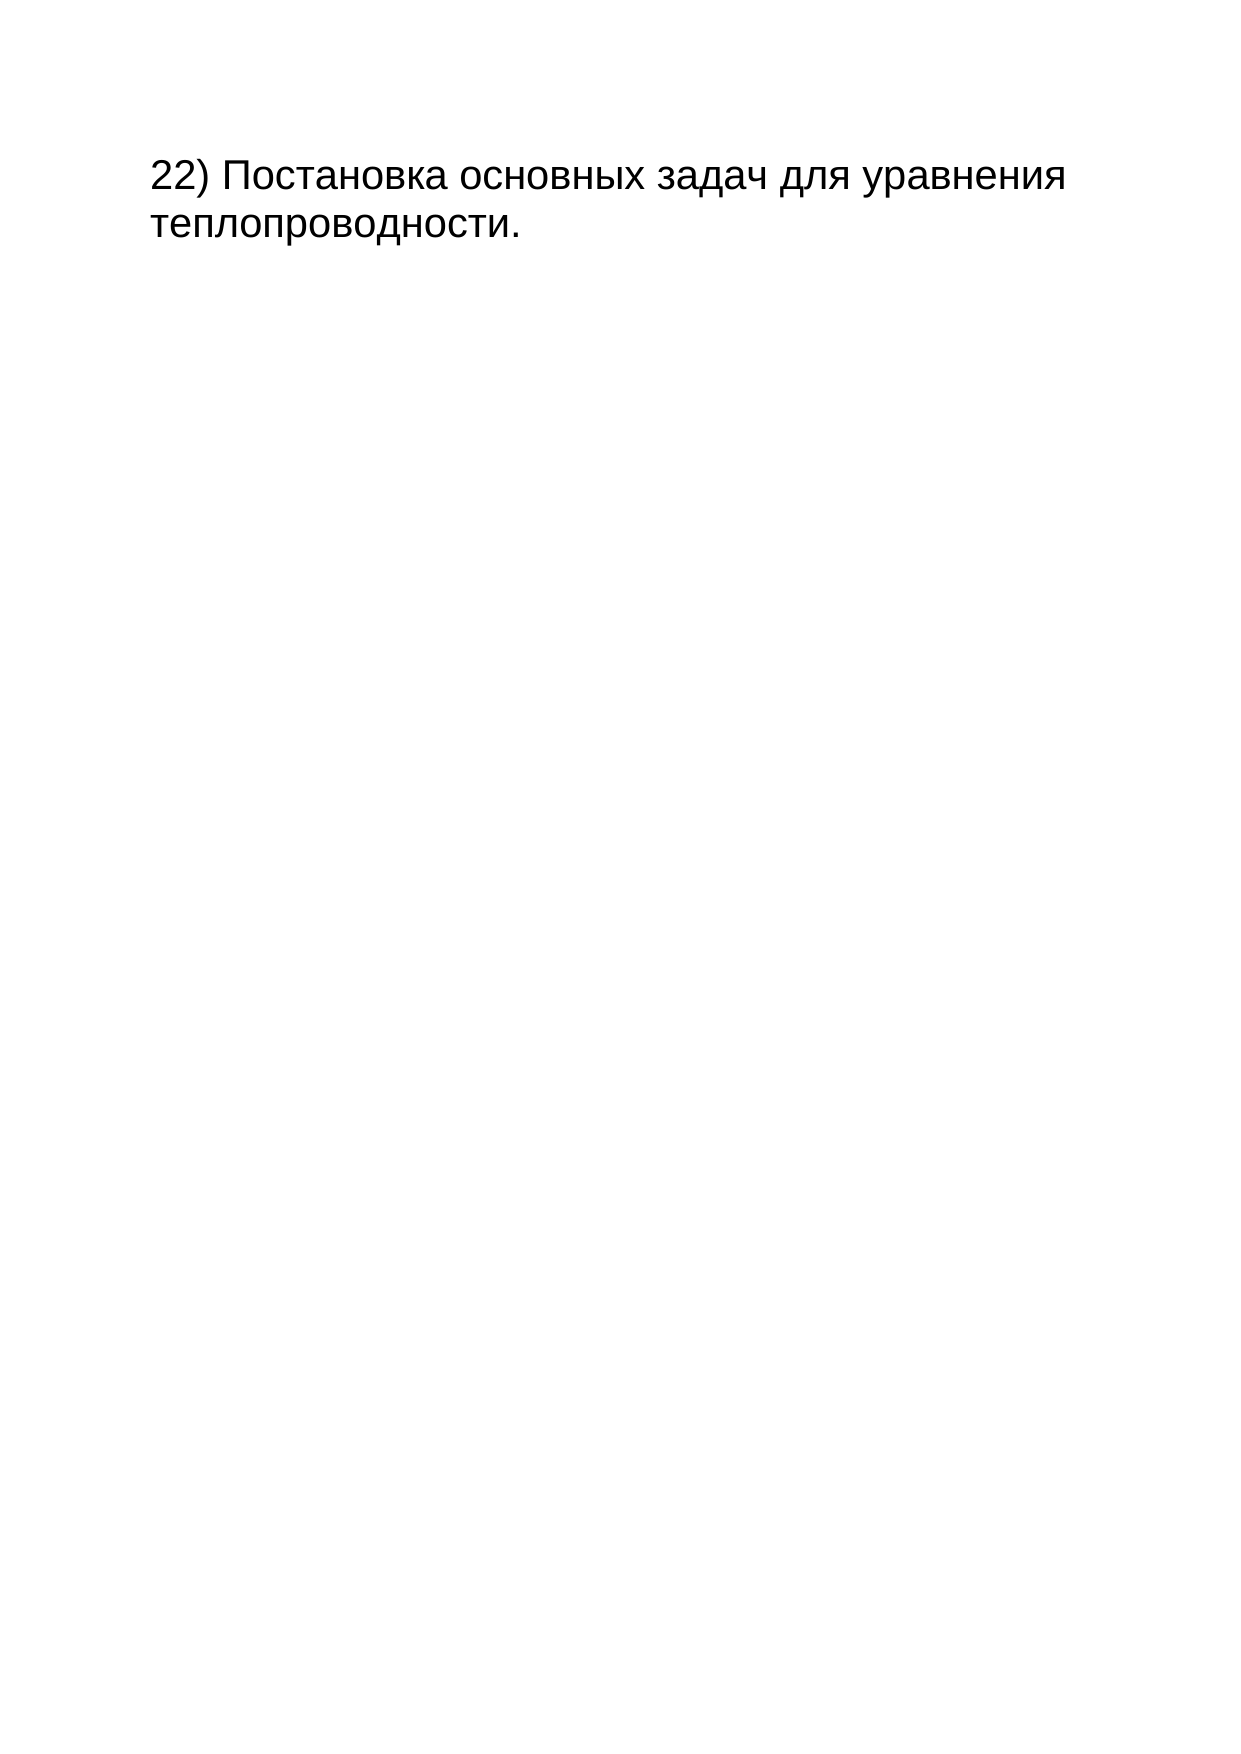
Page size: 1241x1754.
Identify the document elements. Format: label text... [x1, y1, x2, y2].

subtitle 22) Постановка основных задач для уравнения теплопроводности. [150, 150, 1090, 246]
